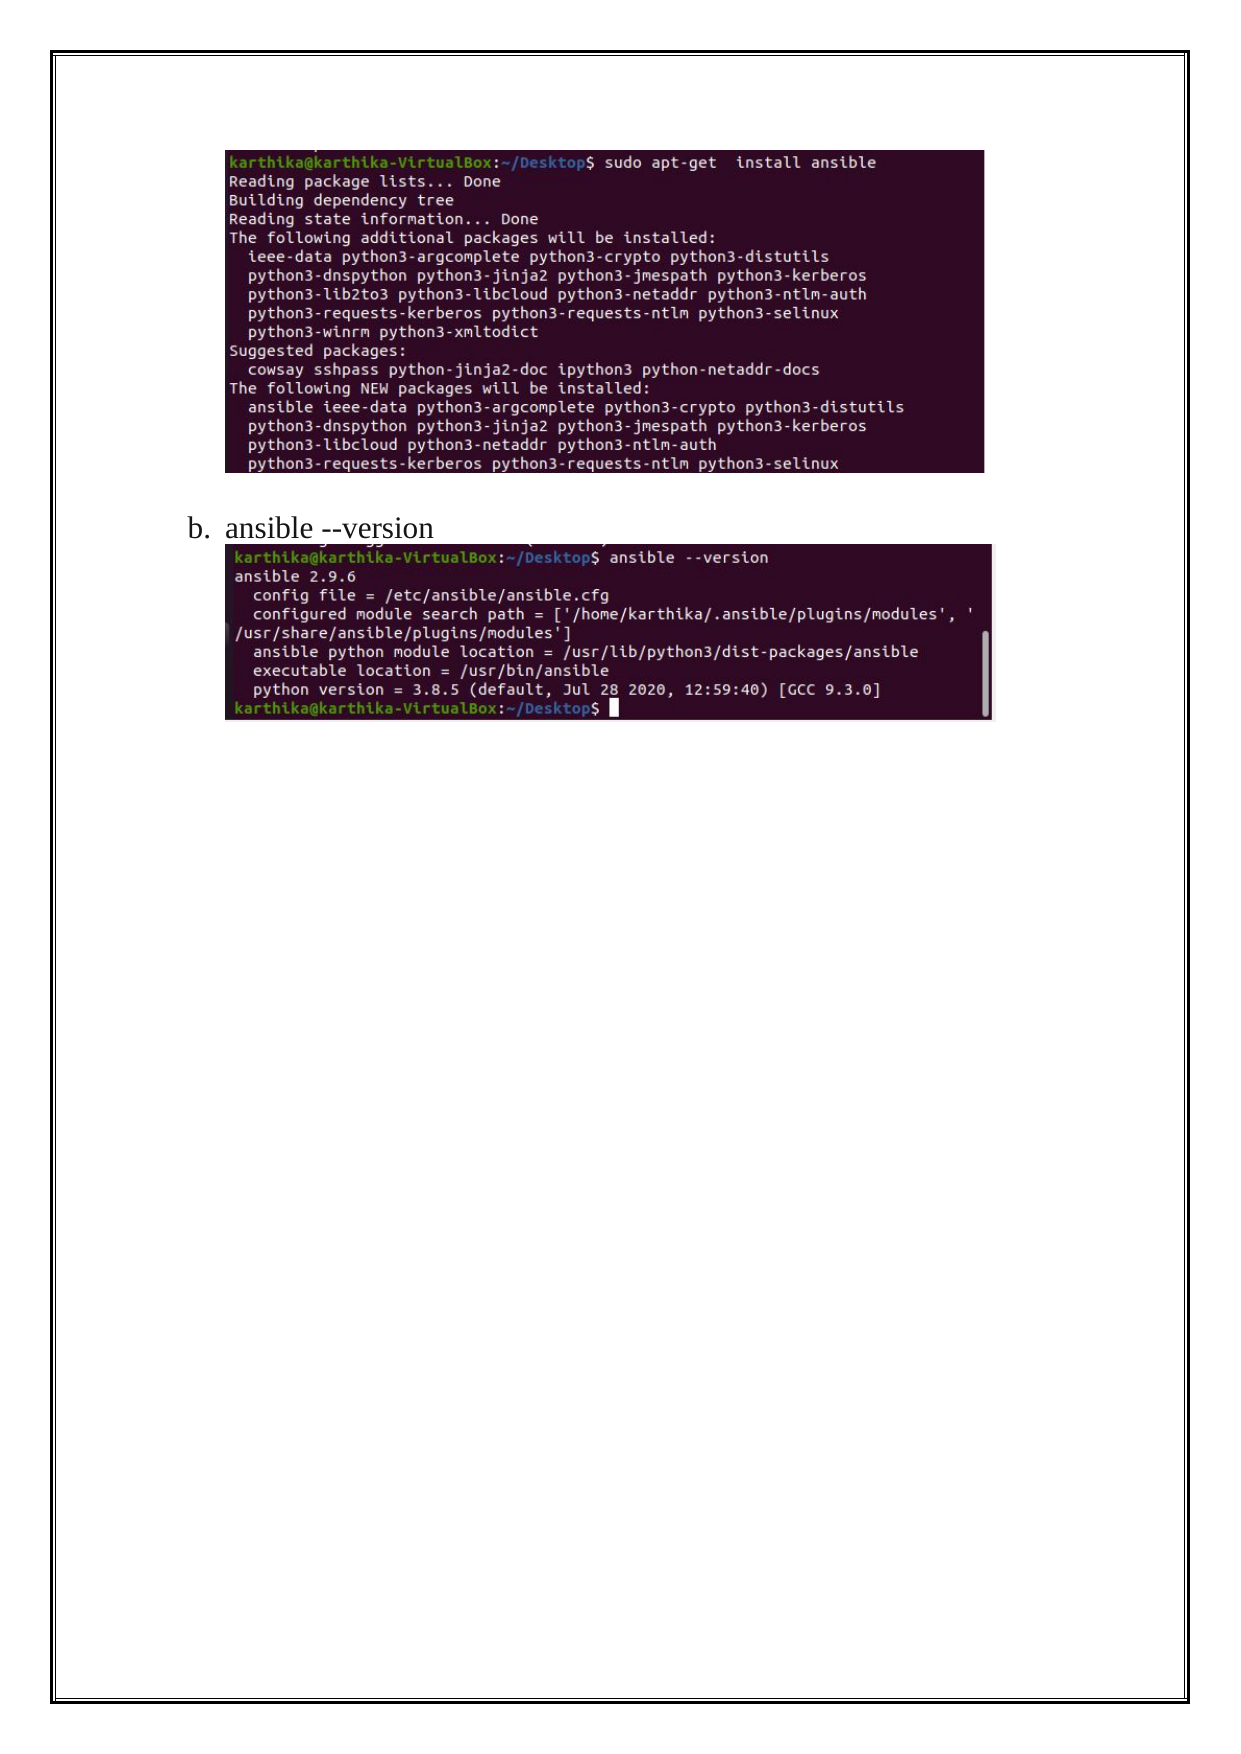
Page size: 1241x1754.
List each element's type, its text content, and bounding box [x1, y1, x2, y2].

picture [225, 544, 996, 722]
picture [225, 150, 985, 473]
list ansible --version [187, 509, 1090, 545]
